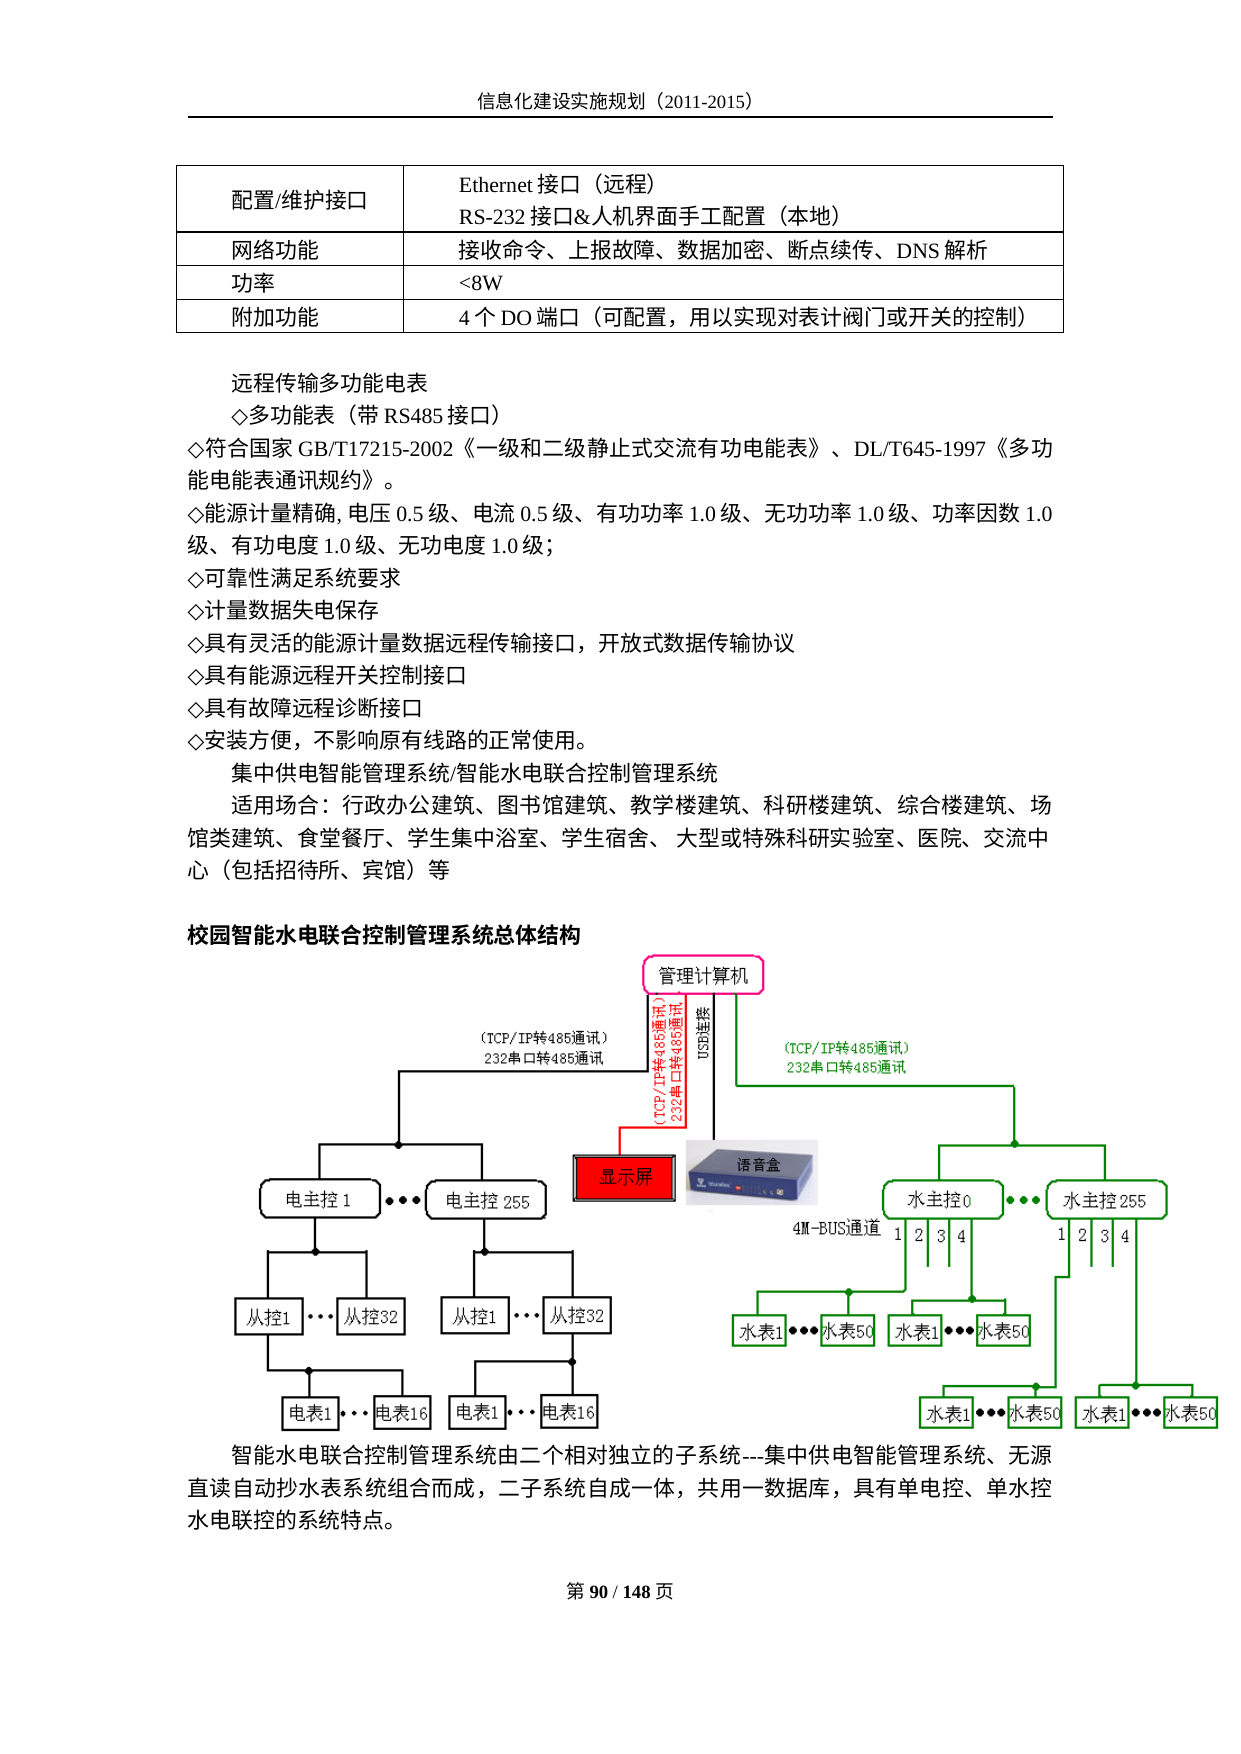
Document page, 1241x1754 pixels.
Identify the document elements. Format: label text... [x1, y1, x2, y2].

table_cell 4个DO端口（可配置，用以实现对表计阀门或开关的控制） [404, 300, 1063, 332]
text 适用场合：行政办公建筑、图书馆建筑、教学楼建筑、科研楼建筑、综合楼建筑、场馆类建筑、食堂餐厅、学生集中浴室、学生宿舍、 大型或特殊科研实验室、医院、交流中心（包括招待所、宾馆）等 [187, 788, 1053, 886]
picture [231, 950, 1225, 1439]
table_cell 附加功能 [177, 300, 403, 332]
text 校园智能水电联合控制管理系统总体结构 [187, 918, 1053, 951]
table_cell 功率 [177, 266, 403, 298]
text 集中供电智能管理系统/智能水电联合控制管理系统 [187, 756, 1053, 788]
table_cell <8W [404, 266, 1063, 298]
text 远程传输多功能电表 [187, 366, 1053, 398]
table_cell 网络功能 [177, 233, 403, 265]
table_cell 配置/维护接口 [177, 166, 403, 231]
table_cell Ethernet接口（远程） RS-232接口&人机界面手工配置（本地） [404, 166, 1063, 231]
table_cell 接收命令、上报故障、数据加密、断点续传、DNS解析 [404, 233, 1063, 265]
text 智能水电联合控制管理系统由二个相对独立的子系统---集中供电智能管理系统、无源直读自动抄水表系统组合而成，二子系统自成一体，共用一数据库，具有单电控、单水控、水电联控的系统特点。 [187, 1438, 1053, 1536]
text ◇多功能表（带RS485接口） ◇符合国家GB/T17215-2002《一级和二级静止式交流有功电能表》、DL/T645-1997《多功能电能表通讯规约》。 ◇能源计量精确, 电压0.5级、电流0.5级、有功功率1.0级、无功功率1.0级、功率因数1.0级、有功电度1.0级、无功电度1.0级； ◇可靠性满足系统要求 ◇计量数据失电保存 ◇具有灵活的能源计量数据远程传输接口，开放式数据传输协议 ◇具有能源远程开关控制接口 ◇具有故障远程诊断接口 ◇安装方便，不影响原有线路的正常使用。 [187, 398, 1053, 756]
